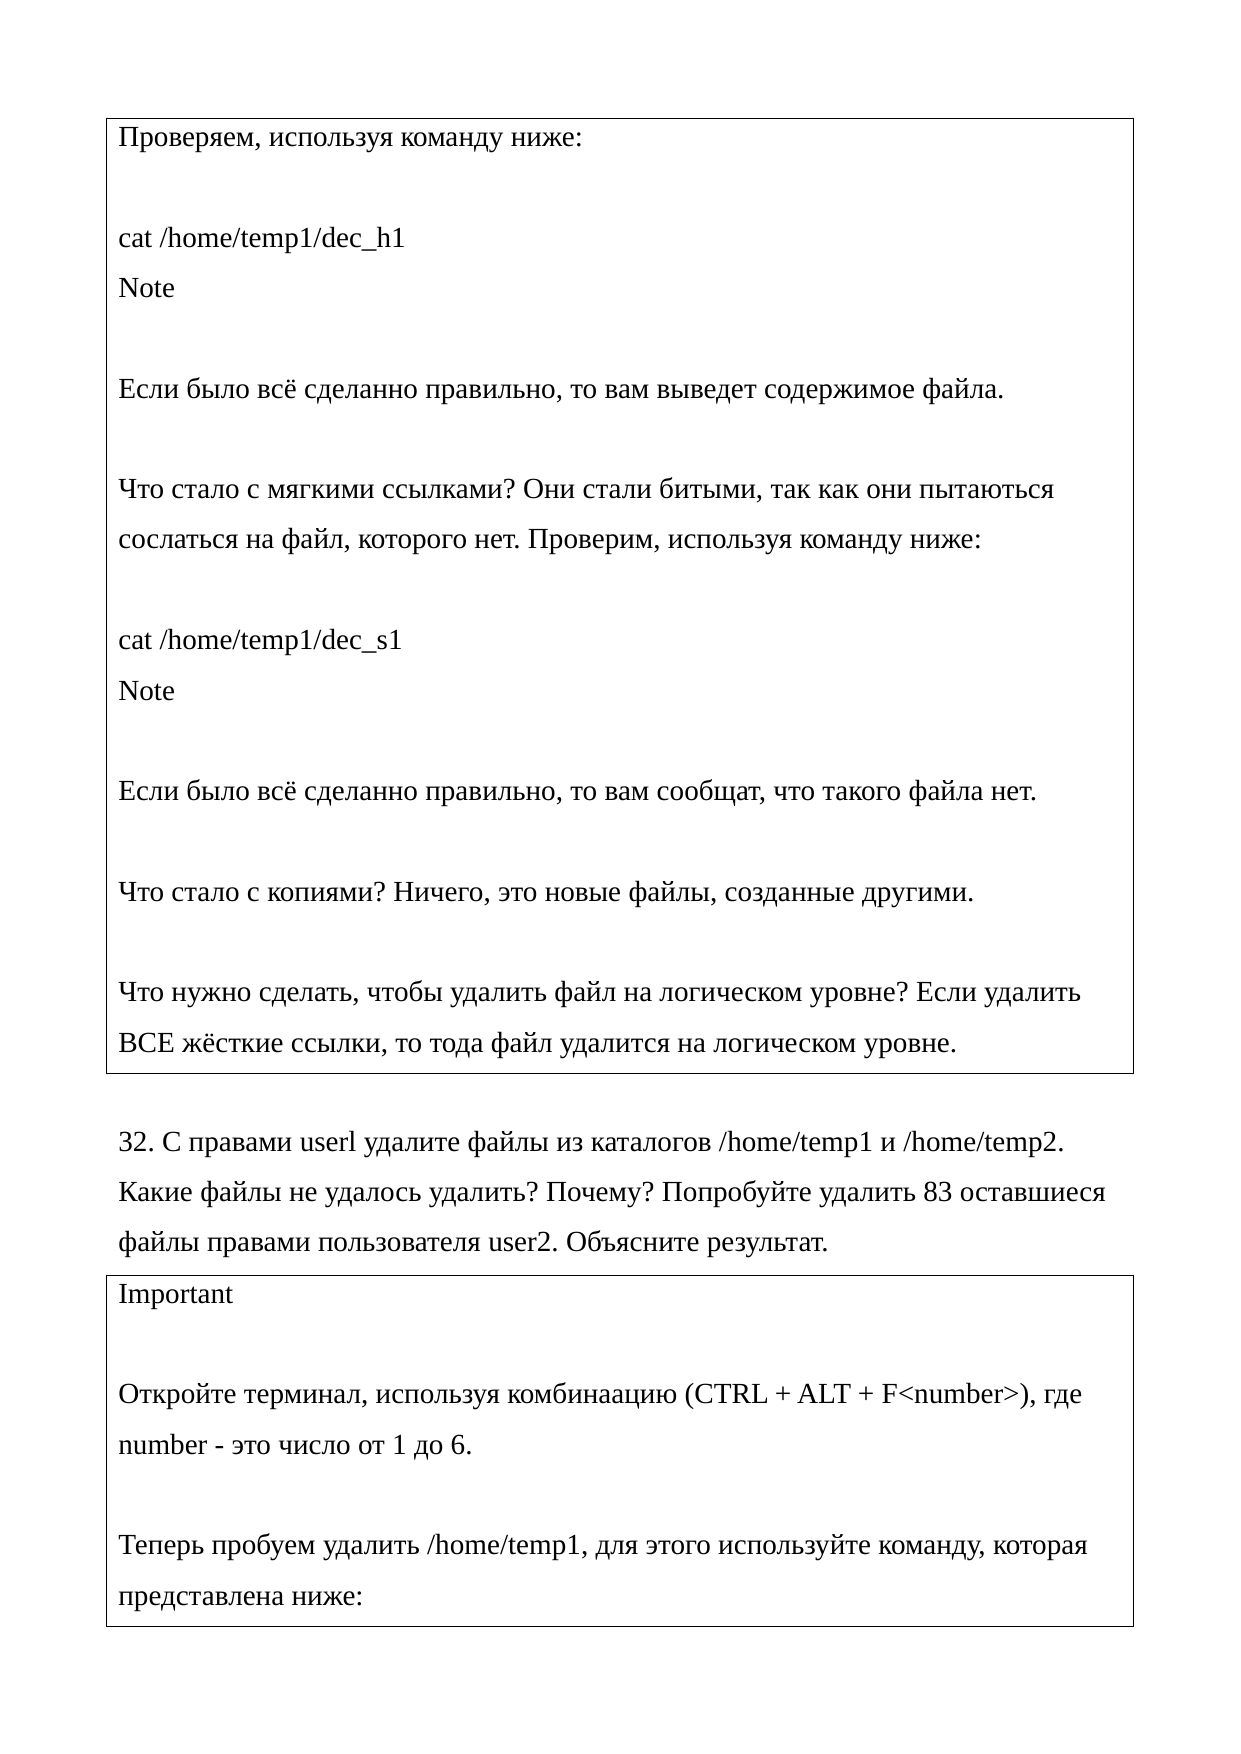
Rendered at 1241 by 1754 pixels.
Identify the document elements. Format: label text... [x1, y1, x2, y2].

text 32. С правами userl удалите файлы из каталогов /home/temp1 и /home/temp2. Какие файлы не удалось удалить? Почему? Попробуйте удалить 83 оставшиеся файлы правами пользователя user2. Объясните результат. [118, 1124, 1122, 1258]
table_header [107, 119, 1133, 1073]
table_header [107, 1276, 1133, 1626]
